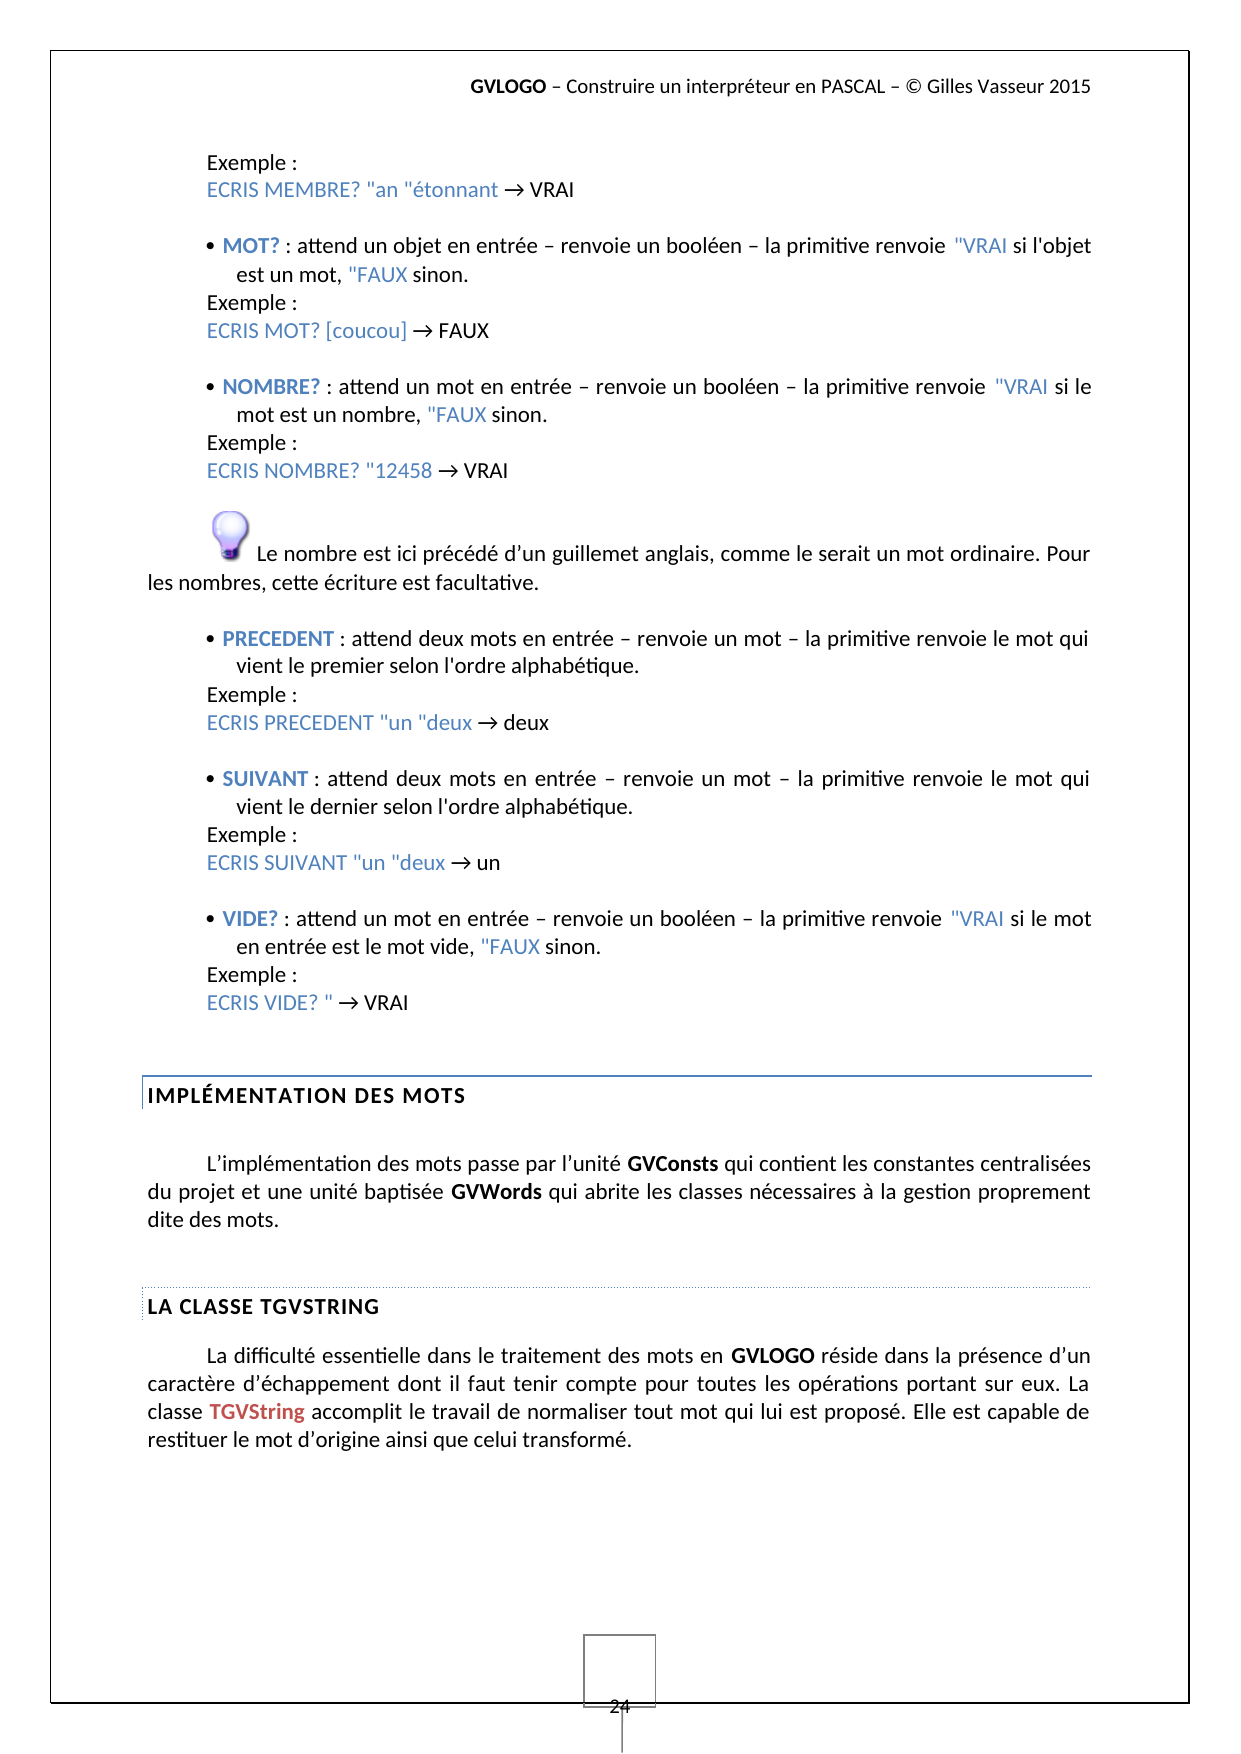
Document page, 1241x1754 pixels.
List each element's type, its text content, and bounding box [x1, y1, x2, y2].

text ECRIS MOT? [coucou] → FAUX [147, 316, 1092, 344]
text Le nombre est ici précédé d’un guillemet anglais, comme le serait un mot ordinaire. Pour les nombres, cette écriture est facultative. [147, 512, 1092, 596]
subtitle La classe TGVString [142, 1287, 1092, 1320]
text Exemple : [147, 960, 1092, 988]
text ECRIS NOMBRE? "12458 → VRAI [147, 456, 1092, 484]
text Exemple : [147, 680, 1092, 708]
text ECRIS VIDE? " → VRAI [147, 988, 1092, 1016]
text L’implémentation des mots passe par l’unité GVConsts qui contient les constantes centralisées du projet et une unité baptisée GVWords qui abrite les classes nécessaires à la gestion proprement dite des mots. [147, 1149, 1092, 1233]
list VIDE? : attend un mot en entrée – renvoie un booléen – la primitive renvoie "VRAI si le mot en entrée est le mot vide, "FAUX sinon. [207, 904, 1092, 960]
list MOT? : attend un objet en entrée – renvoie un booléen – la primitive renvoie "VRAI si l'objet est un mot, "FAUX sinon. [207, 232, 1092, 288]
text La difficulté essentielle dans le traitement des mots en GVLOGO réside dans la présence d’un caractère d’échappement dont il faut tenir compte pour toutes les opérations portant sur eux. La classe TGVString accomplit le travail de normaliser tout mot qui lui est proposé. Elle est capable de restituer le mot d’origine ainsi que celui transformé. [147, 1341, 1092, 1453]
text ECRIS PRECEDENT "un "deux → deux [147, 708, 1092, 736]
text Exemple : [147, 148, 1092, 176]
list NOMBRE? : attend un mot en entrée – renvoie un booléen – la primitive renvoie "VRAI si le mot est un nombre, "FAUX sinon. [207, 372, 1092, 428]
text Exemple : [147, 428, 1092, 456]
text Exemple : [147, 288, 1092, 316]
text ECRIS SUIVANT "un "deux → un [147, 848, 1092, 876]
text Exemple : [147, 820, 1092, 848]
list SUIVANT : attend deux mots en entrée – renvoie un mot – la primitive renvoie le mot qui vient le dernier selon l'ordre alphabétique. [207, 764, 1092, 820]
list PRECEDENT : attend deux mots en entrée – renvoie un mot – la primitive renvoie le mot qui vient le premier selon l'ordre alphabétique. [207, 624, 1092, 680]
text ECRIS MEMBRE? "an "étonnant → VRAI [147, 176, 1092, 204]
subtitle Implémentation des mots [143, 1077, 1092, 1109]
picture [206, 511, 257, 562]
